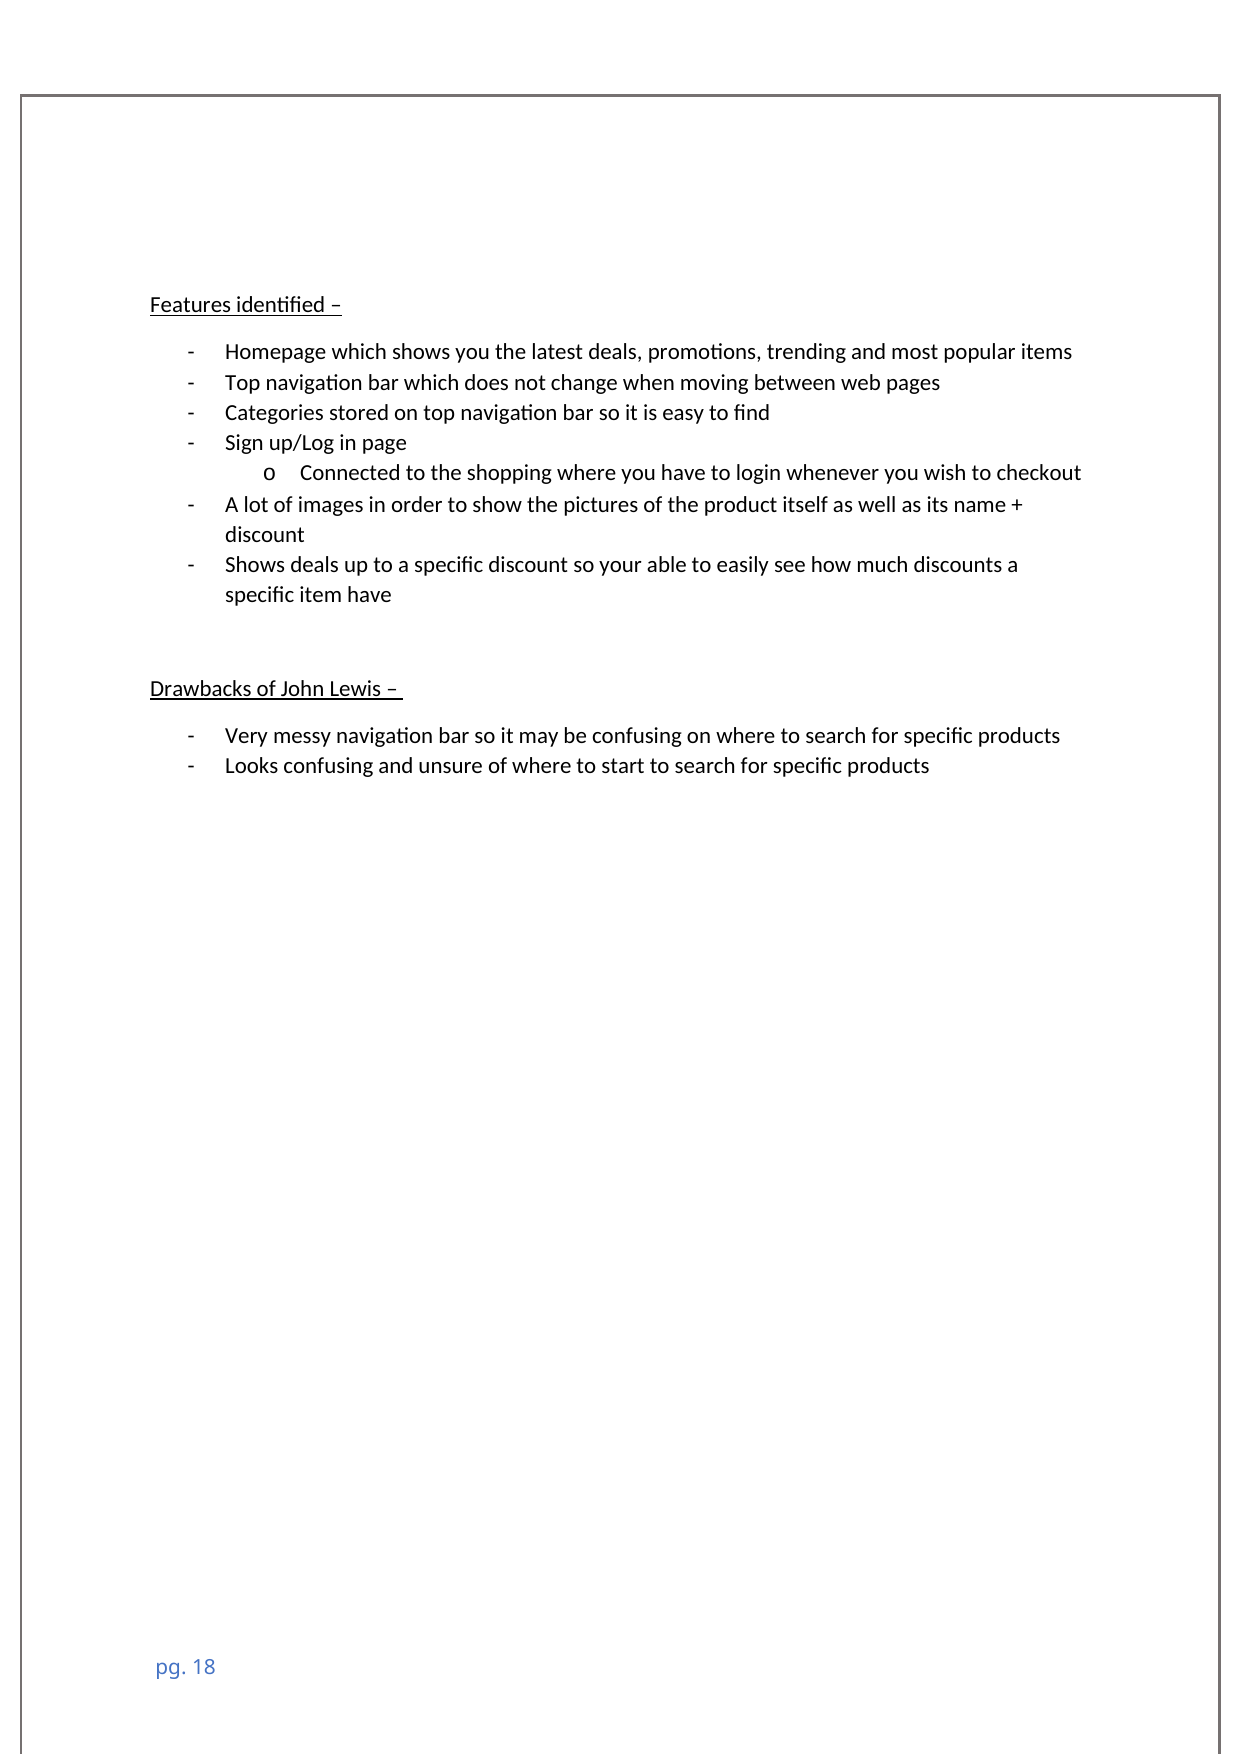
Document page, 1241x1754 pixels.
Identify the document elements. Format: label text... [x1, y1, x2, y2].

text Features identified – [150, 291, 1090, 319]
list Connected to the shopping where you have to login whenever you wish to checkout [262, 458, 1090, 487]
list Shows deals up to a specific discount so your able to easily see how much discounts a specific item have [187, 550, 1090, 608]
list Very messy navigation bar so it may be confusing on where to search for specific products [187, 721, 1090, 749]
list Looks confusing and unsure of where to start to search for specific products [187, 751, 1090, 779]
list Sign up/Log in page [187, 428, 1090, 456]
list A lot of images in order to show the pictures of the product itself as well as its name + discount [187, 490, 1090, 548]
list Homepage which shows you the latest deals, promotions, trending and most popular items [187, 337, 1090, 366]
text Drawbacks of John Lewis – [150, 674, 1090, 702]
list Categories stored on top navigation bar so it is easy to find [187, 398, 1090, 426]
list Top navigation bar which does not change when moving between web pages [187, 368, 1090, 396]
